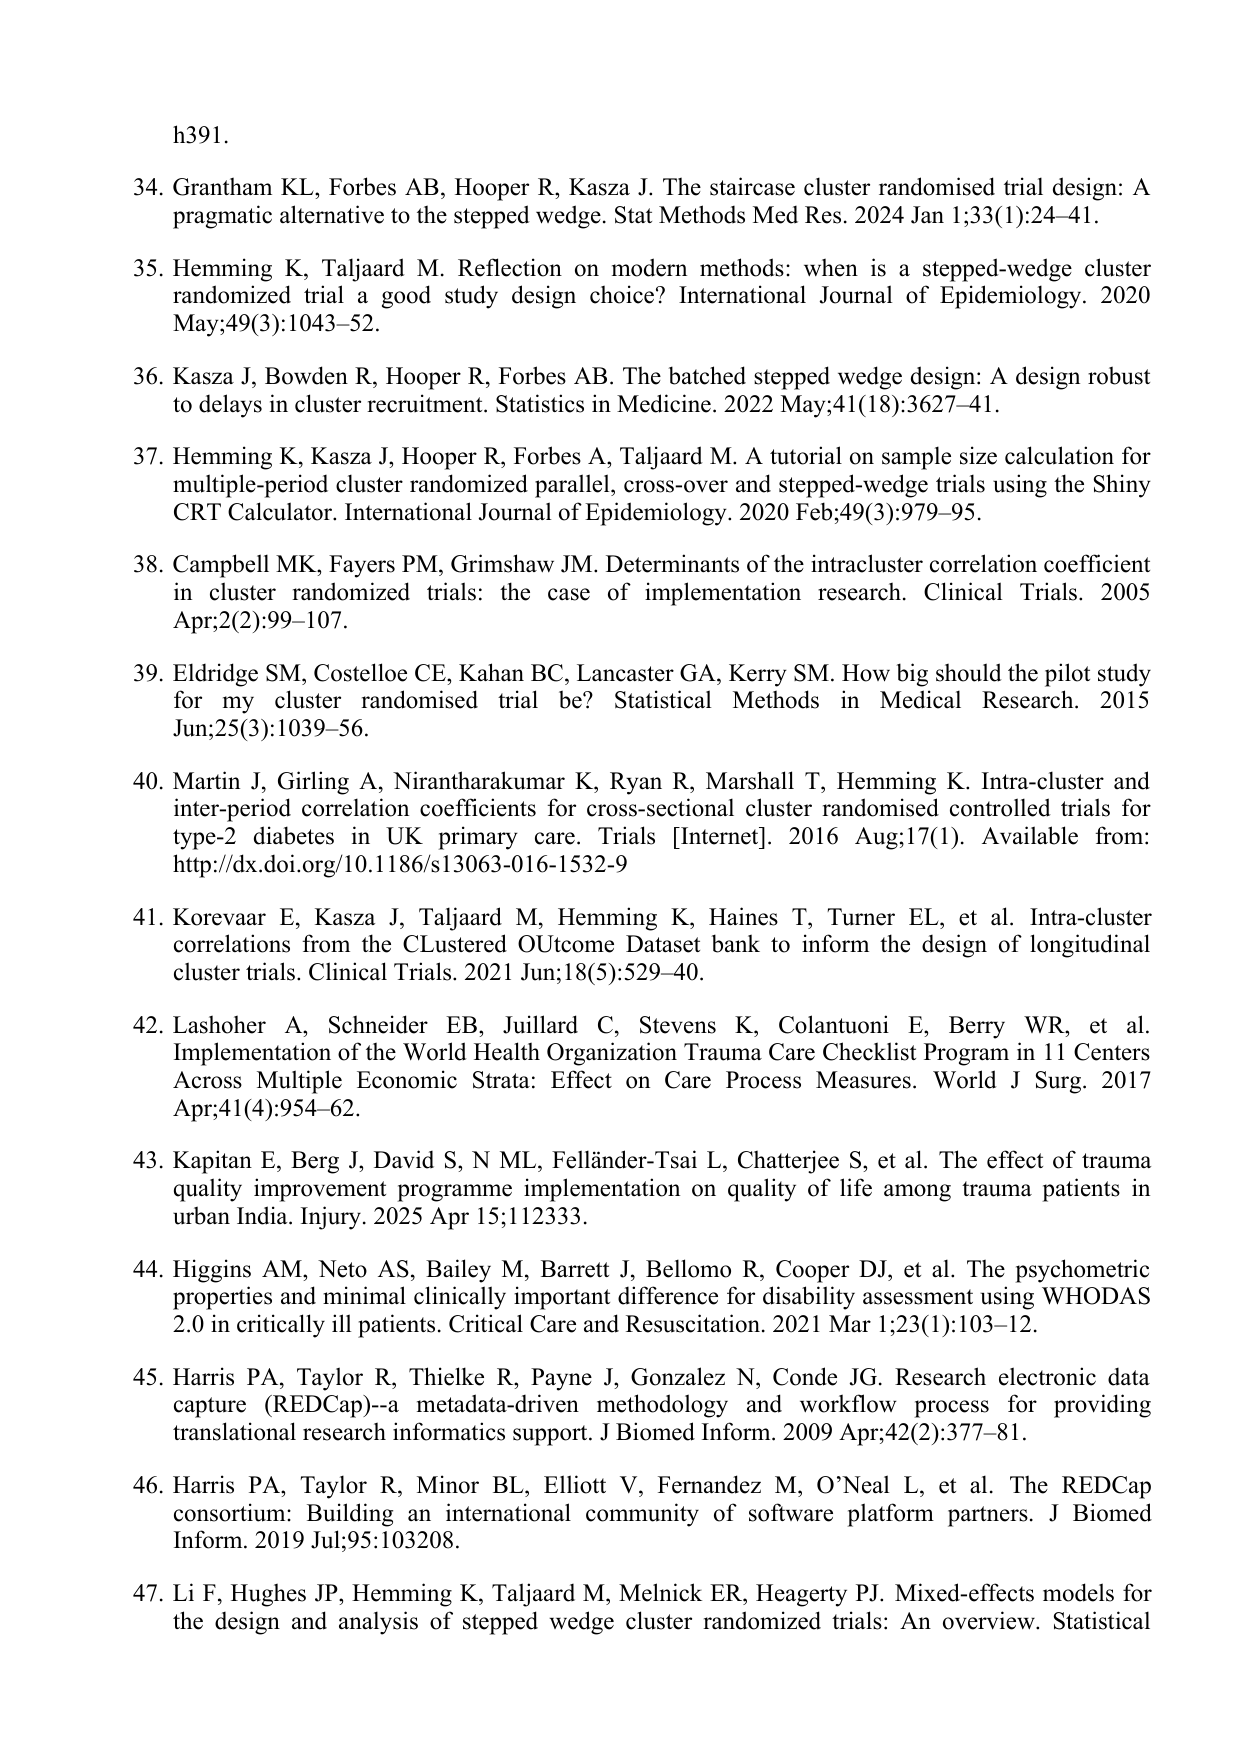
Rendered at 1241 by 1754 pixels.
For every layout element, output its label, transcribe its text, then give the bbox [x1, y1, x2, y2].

text 38. Campbell MK, Fayers PM, Grimshaw JM. Determinants of the intracluster correlation coefficient in cluster randomized trials: the case of implementation research. Clinical Trials. 2005 Apr;2(2):99–107. [133, 551, 1152, 634]
text 36. Kasza J, Bowden R, Hooper R, Forbes AB. The batched stepped wedge design: A design robust to delays in cluster recruitment. Statistics in Medicine. 2022 May;41(18):3627–41. [133, 362, 1152, 417]
text 46. Harris PA, Taylor R, Minor BL, Elliott V, Fernandez M, O’Neal L, et al. The REDCap consortium: Building an international community of software platform partners. J Biomed Inform. 2019 Jul;95:103208. [133, 1471, 1152, 1554]
text 39. Eldridge SM, Costelloe CE, Kahan BC, Lancaster GA, Kerry SM. How big should the pilot study for my cluster randomised trial be? Statistical Methods in Medical Research. 2015 Jun;25(3):1039–56. [133, 659, 1152, 742]
text 44. Higgins AM, Neto AS, Bailey M, Barrett J, Bellomo R, Cooper DJ, et al. The psychometric properties and minimal clinically important difference for disability assessment using WHODAS 2.0 in critically ill patients. Critical Care and Resuscitation. 2021 Mar 1;23(1):103–12. [133, 1255, 1152, 1338]
text 42. Lashoher A, Schneider EB, Juillard C, Stevens K, Colantuoni E, Berry WR, et al. Implementation of the World Health Organization Trauma Care Checklist Program in 11 Centers Across Multiple Economic Strata: Effect on Care Process Measures. World J Surg. 2017 Apr;41(4):954–62. [133, 1011, 1152, 1122]
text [133, 121, 1152, 148]
text 40. Martin J, Girling A, Nirantharakumar K, Ryan R, Marshall T, Hemming K. Intra-cluster and inter-period correlation coefficients for cross-sectional cluster randomised controlled trials for type-2 diabetes in UK primary care. Trials [Internet]. 2016 Aug;17(1). Available from: http://dx.doi.org/10.1186/s13063-016-1532-9 [133, 767, 1152, 878]
text 35. Hemming K, Taljaard M. Reflection on modern methods: when is a stepped-wedge cluster randomized trial a good study design choice? International Journal of Epidemiology. 2020 May;49(3):1043–52. [133, 254, 1152, 337]
text 34. Grantham KL, Forbes AB, Hooper R, Kasza J. The staircase cluster randomised trial design: A pragmatic alternative to the stepped wedge. Stat Methods Med Res. 2024 Jan 1;33(1):24–41. [133, 173, 1152, 229]
text 37. Hemming K, Kasza J, Hooper R, Forbes A, Taljaard M. A tutorial on sample size calculation for multiple-period cluster randomized parallel, cross-over and stepped-wedge trials using the Shiny CRT Calculator. International Journal of Epidemiology. 2020 Feb;49(3):979–95. [133, 442, 1152, 526]
text 43. Kapitan E, Berg J, David S, N ML, Felländer-Tsai L, Chatterjee S, et al. The effect of trauma quality improvement programme implementation on quality of life among trauma patients in urban India. Injury. 2025 Apr 15;112333. [133, 1147, 1152, 1230]
text 45. Harris PA, Taylor R, Thielke R, Payne J, Gonzalez N, Conde JG. Research electronic data capture (REDCap)--a metadata-driven methodology and workflow process for providing translational research informatics support. J Biomed Inform. 2009 Apr;42(2):377–81. [133, 1363, 1152, 1446]
text 41. Korevaar E, Kasza J, Taljaard M, Hemming K, Haines T, Turner EL, et al. Intra-cluster correlations from the CLustered OUtcome Dataset bank to inform the design of longitudinal cluster trials. Clinical Trials. 2021 Jun;18(5):529–40. [133, 903, 1152, 986]
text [133, 1579, 1152, 1634]
